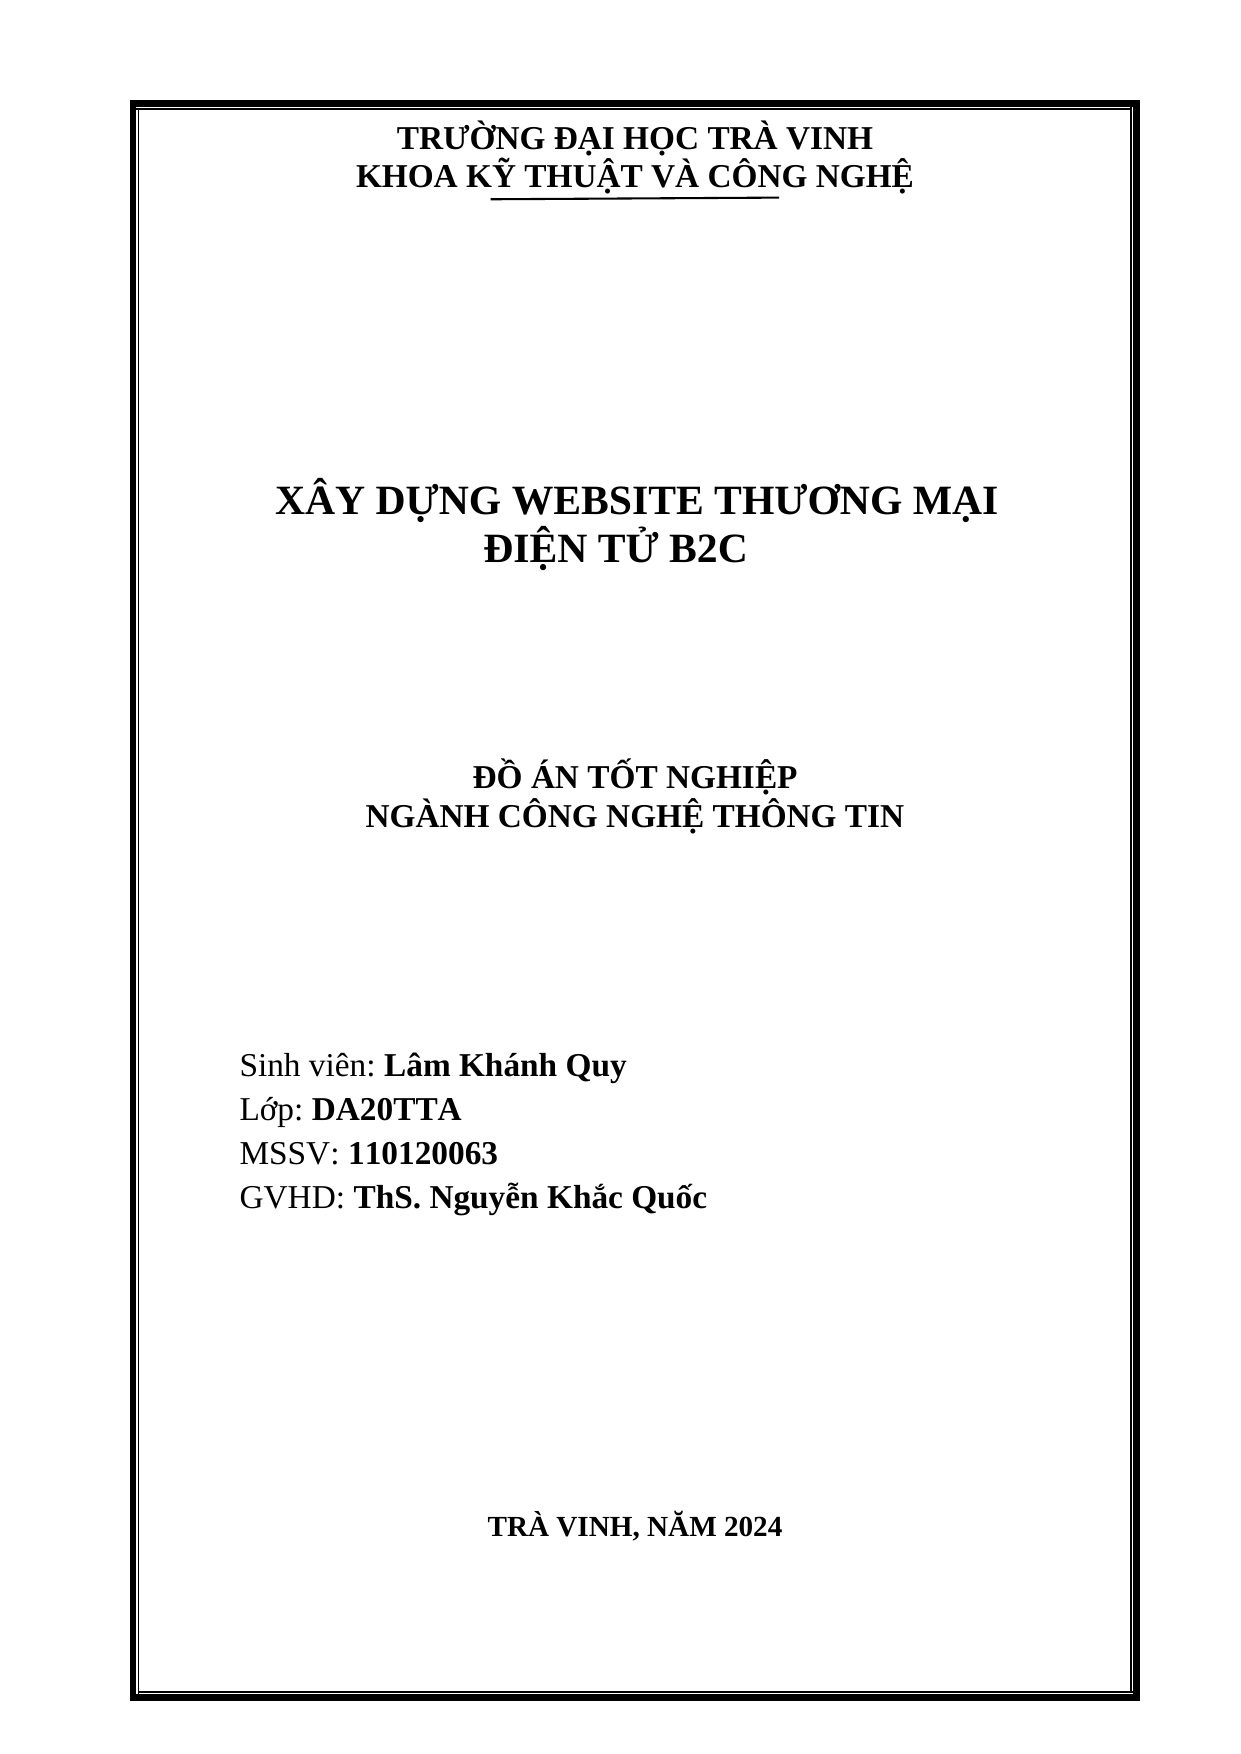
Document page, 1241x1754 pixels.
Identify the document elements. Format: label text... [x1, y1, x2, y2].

text TRÀ VINH, NĂM 2024 [148, 1509, 1122, 1543]
text NGÀNH CÔNG NGHỆ THÔNG TIN [148, 796, 1122, 834]
text KHOA KỸ THUẬT VÀ CÔNG NGHỆ [148, 156, 1122, 195]
text ĐIỆN TỬ B2C [148, 523, 1122, 571]
text GVHD: ThS. Nguyễn Khắc Quốc [223, 1177, 1122, 1216]
text TRƯỜNG ĐẠI HỌC TRÀ VINH [148, 118, 1122, 156]
text Lớp: DA20TTA [223, 1089, 1122, 1128]
text MSSV: 110120063 [223, 1133, 1122, 1172]
text XÂY DỰNG WEBSITE THƯƠNG MẠI [148, 475, 1122, 523]
text Sinh viên: Lâm Khánh Quy [223, 1045, 1122, 1084]
text ĐỒ ÁN TỐT NGHIỆP [148, 758, 1122, 796]
